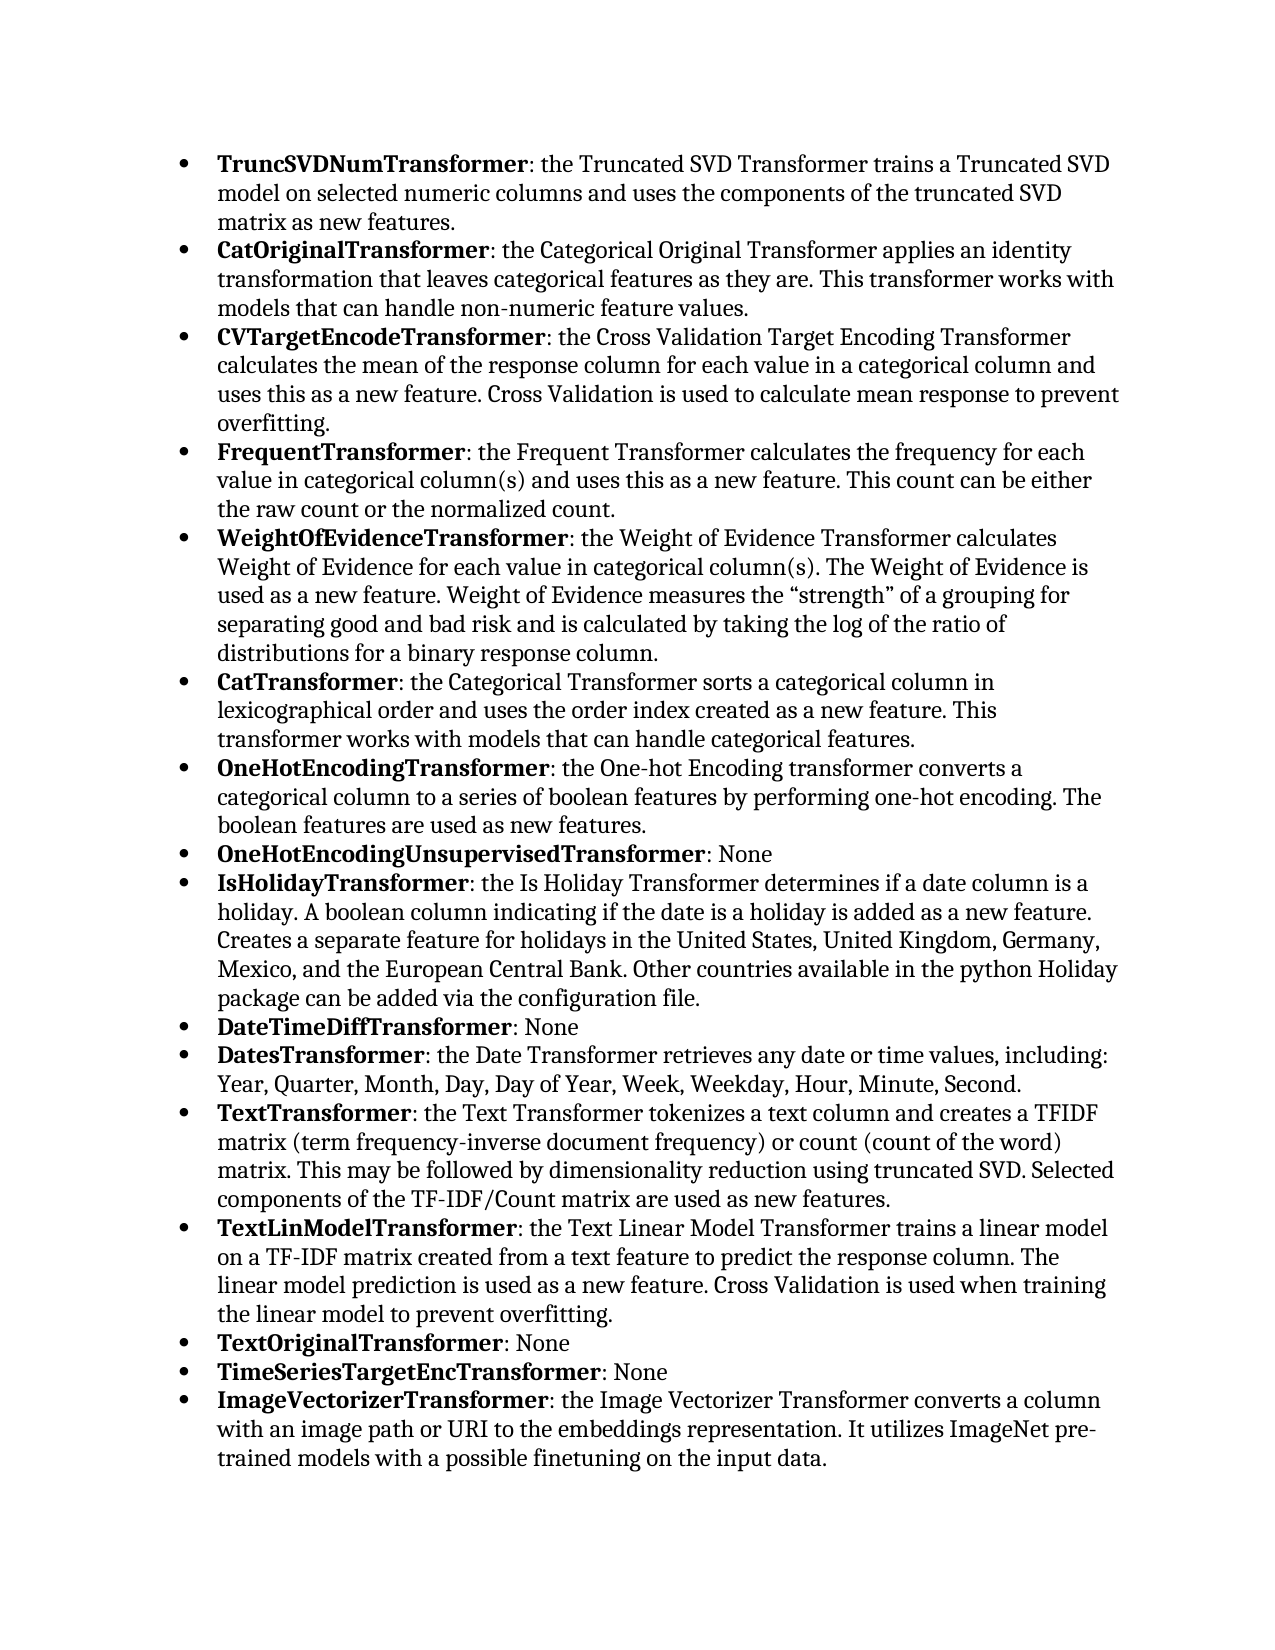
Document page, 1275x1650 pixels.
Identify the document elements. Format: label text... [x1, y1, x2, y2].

list TextLinModelTransformer: the Text Linear Model Transformer trains a linear model on a TF-IDF matrix created from a text feature to predict the response column. The linear model prediction is used as a new feature. Cross Validation is used when training the linear model to prevent overfitting. [179, 1214, 1125, 1329]
list OneHotEncodingUnsupervisedTransformer: None [179, 840, 1125, 869]
list CVTargetEncodeTransformer: the Cross Validation Target Encoding Transformer calculates the mean of the response column for each value in a categorical column and uses this as a new feature. Cross Validation is used to calculate mean response to prevent overfitting. [179, 322, 1125, 437]
list IsHolidayTransformer: the Is Holiday Transformer determines if a date column is a holiday. A boolean column indicating if the date is a holiday is added as a new feature. Creates a separate feature for holidays in the United States, United Kingdom, Germany, Mexico, and the European Central Bank. Other countries available in the python Holiday package can be added via the configuration file. [179, 869, 1125, 1012]
list TextOriginalTransformer: None [179, 1329, 1125, 1357]
list TimeSeriesTargetEncTransformer: None [179, 1357, 1125, 1386]
list OneHotEncodingTransformer: the One-hot Encoding transformer converts a categorical column to a series of boolean features by performing one-hot encoding. The boolean features are used as new features. [179, 754, 1125, 840]
list DateTimeDiffTransformer: None [179, 1012, 1125, 1041]
list ImageVectorizerTransformer: the Image Vectorizer Transformer converts a column with an image path or URI to the embeddings representation. It utilizes ImageNet pre-trained models with a possible finetuning on the input data. [179, 1386, 1125, 1472]
list TextTransformer: the Text Transformer tokenizes a text column and creates a TFIDF matrix (term frequency-inverse document frequency) or count (count of the word) matrix. This may be followed by dimensionality reduction using truncated SVD. Selected components of the TF-IDF/Count matrix are used as new features. [179, 1099, 1125, 1214]
list DatesTransformer: the Date Transformer retrieves any date or time values, including: Year, Quarter, Month, Day, Day of Year, Week, Weekday, Hour, Minute, Second. [179, 1041, 1125, 1099]
list WeightOfEvidenceTransformer: the Weight of Evidence Transformer calculates Weight of Evidence for each value in categorical column(s). The Weight of Evidence is used as a new feature. Weight of Evidence measures the “strength” of a grouping for separating good and bad risk and is calculated by taking the log of the ratio of distributions for a binary response column. [179, 524, 1125, 667]
list FrequentTransformer: the Frequent Transformer calculates the frequency for each value in categorical column(s) and uses this as a new feature. This count can be either the raw count or the normalized count. [179, 437, 1125, 524]
list CatTransformer: the Categorical Transformer sorts a categorical column in lexicographical order and uses the order index created as a new feature. This transformer works with models that can handle categorical features. [179, 667, 1125, 754]
list CatOriginalTransformer: the Categorical Original Transformer applies an identity transformation that leaves categorical features as they are. This transformer works with models that can handle non-numeric feature values. [179, 236, 1125, 322]
list TruncSVDNumTransformer: the Truncated SVD Transformer trains a Truncated SVD model on selected numeric columns and uses the components of the truncated SVD matrix as new features. [179, 150, 1125, 236]
